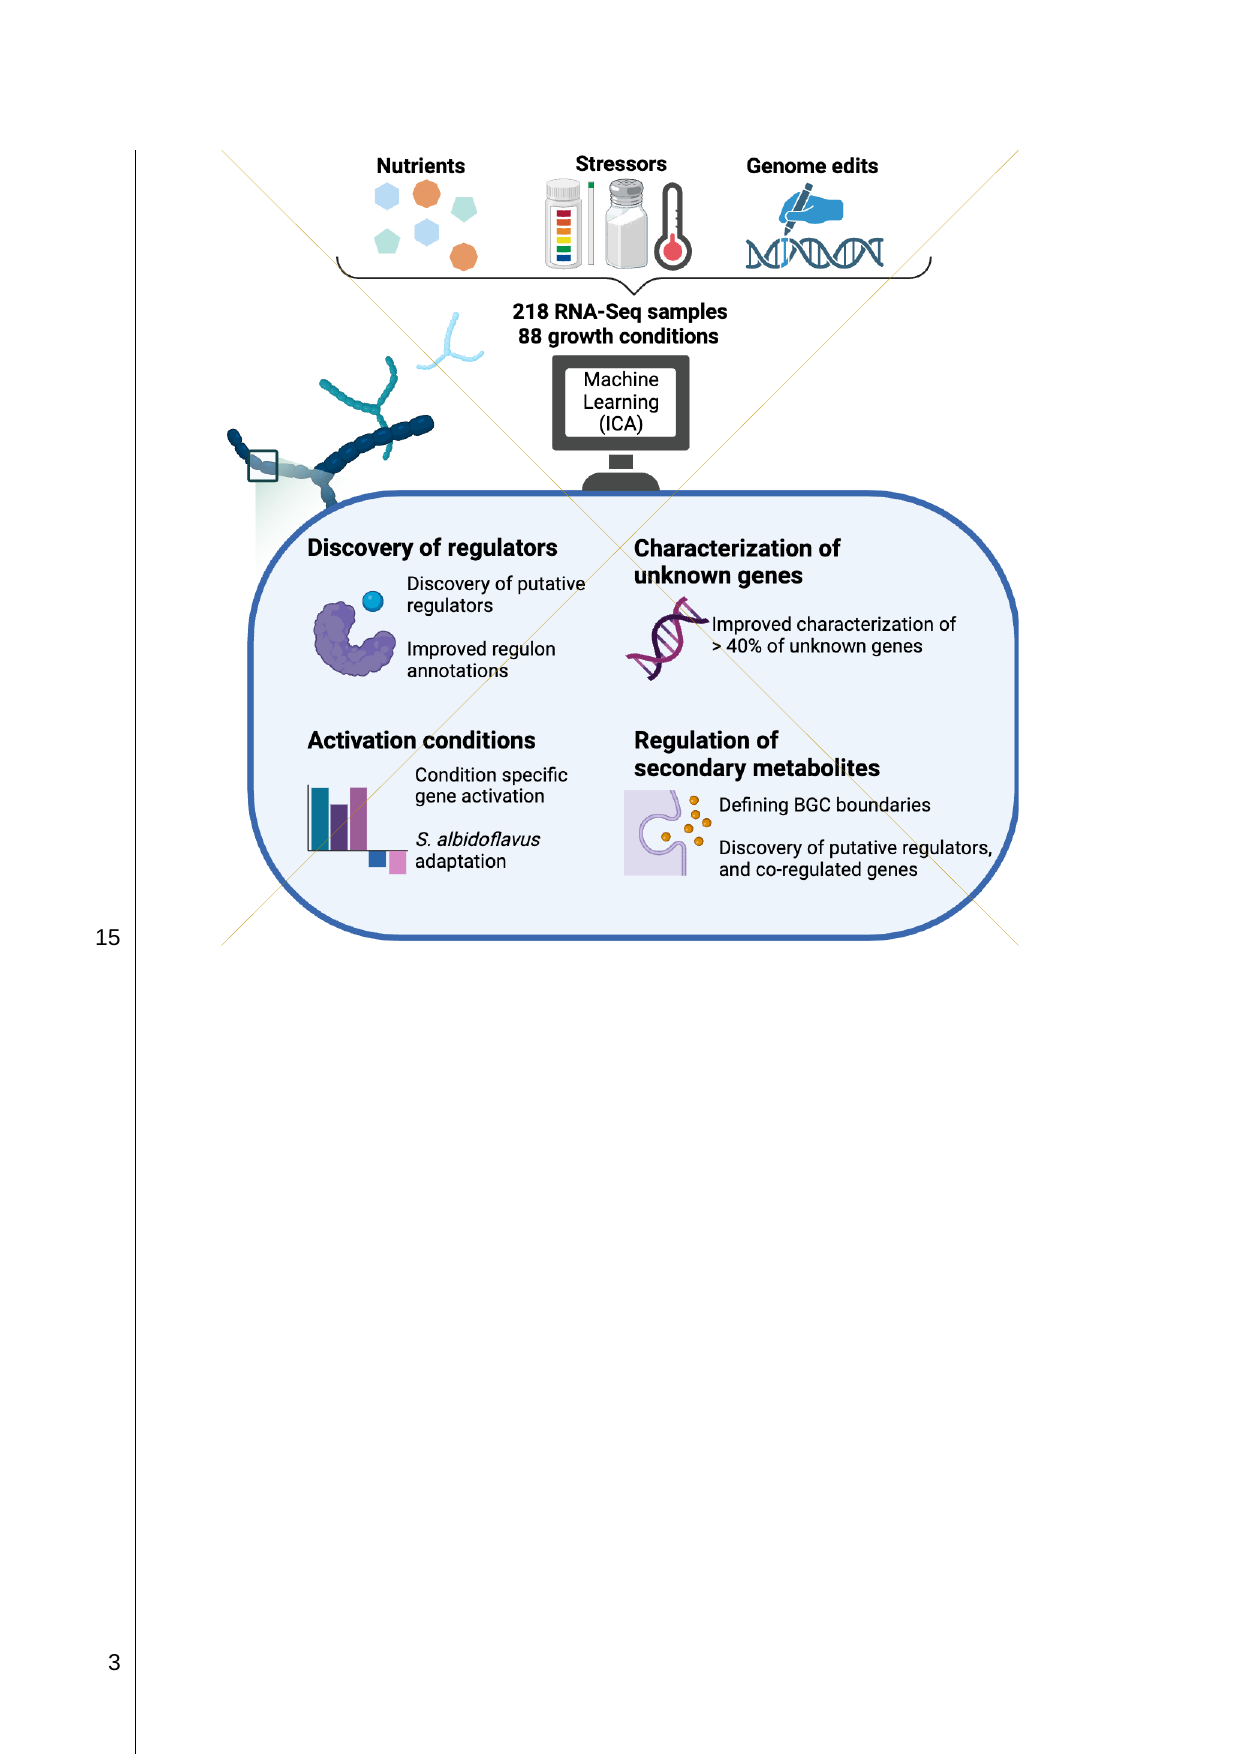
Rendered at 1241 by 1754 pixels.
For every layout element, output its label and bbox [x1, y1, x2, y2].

picture [223, 549, 1017, 946]
picture [622, 151, 1019, 944]
picture [223, 150, 1017, 546]
picture [221, 151, 619, 944]
